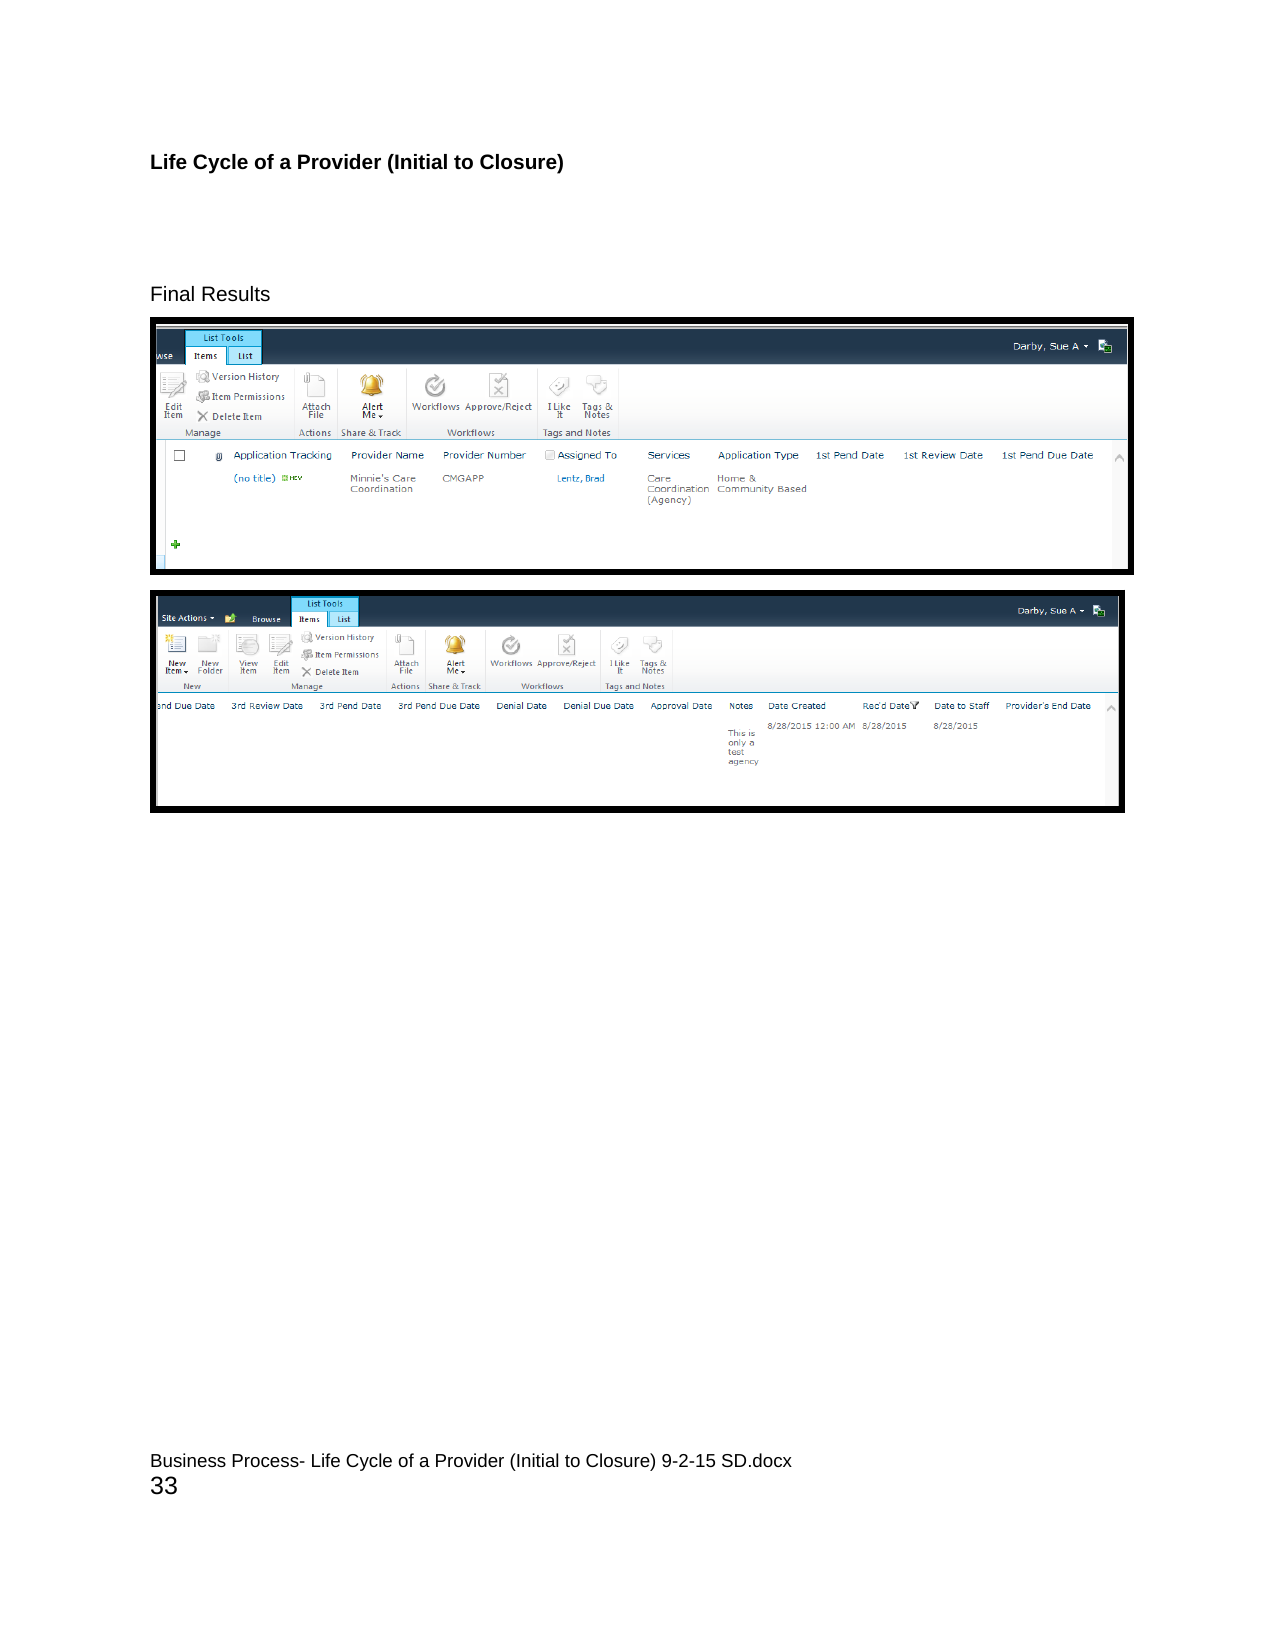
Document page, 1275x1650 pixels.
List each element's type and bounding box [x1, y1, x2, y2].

picture [156, 324, 1128, 569]
picture [156, 596, 1119, 806]
